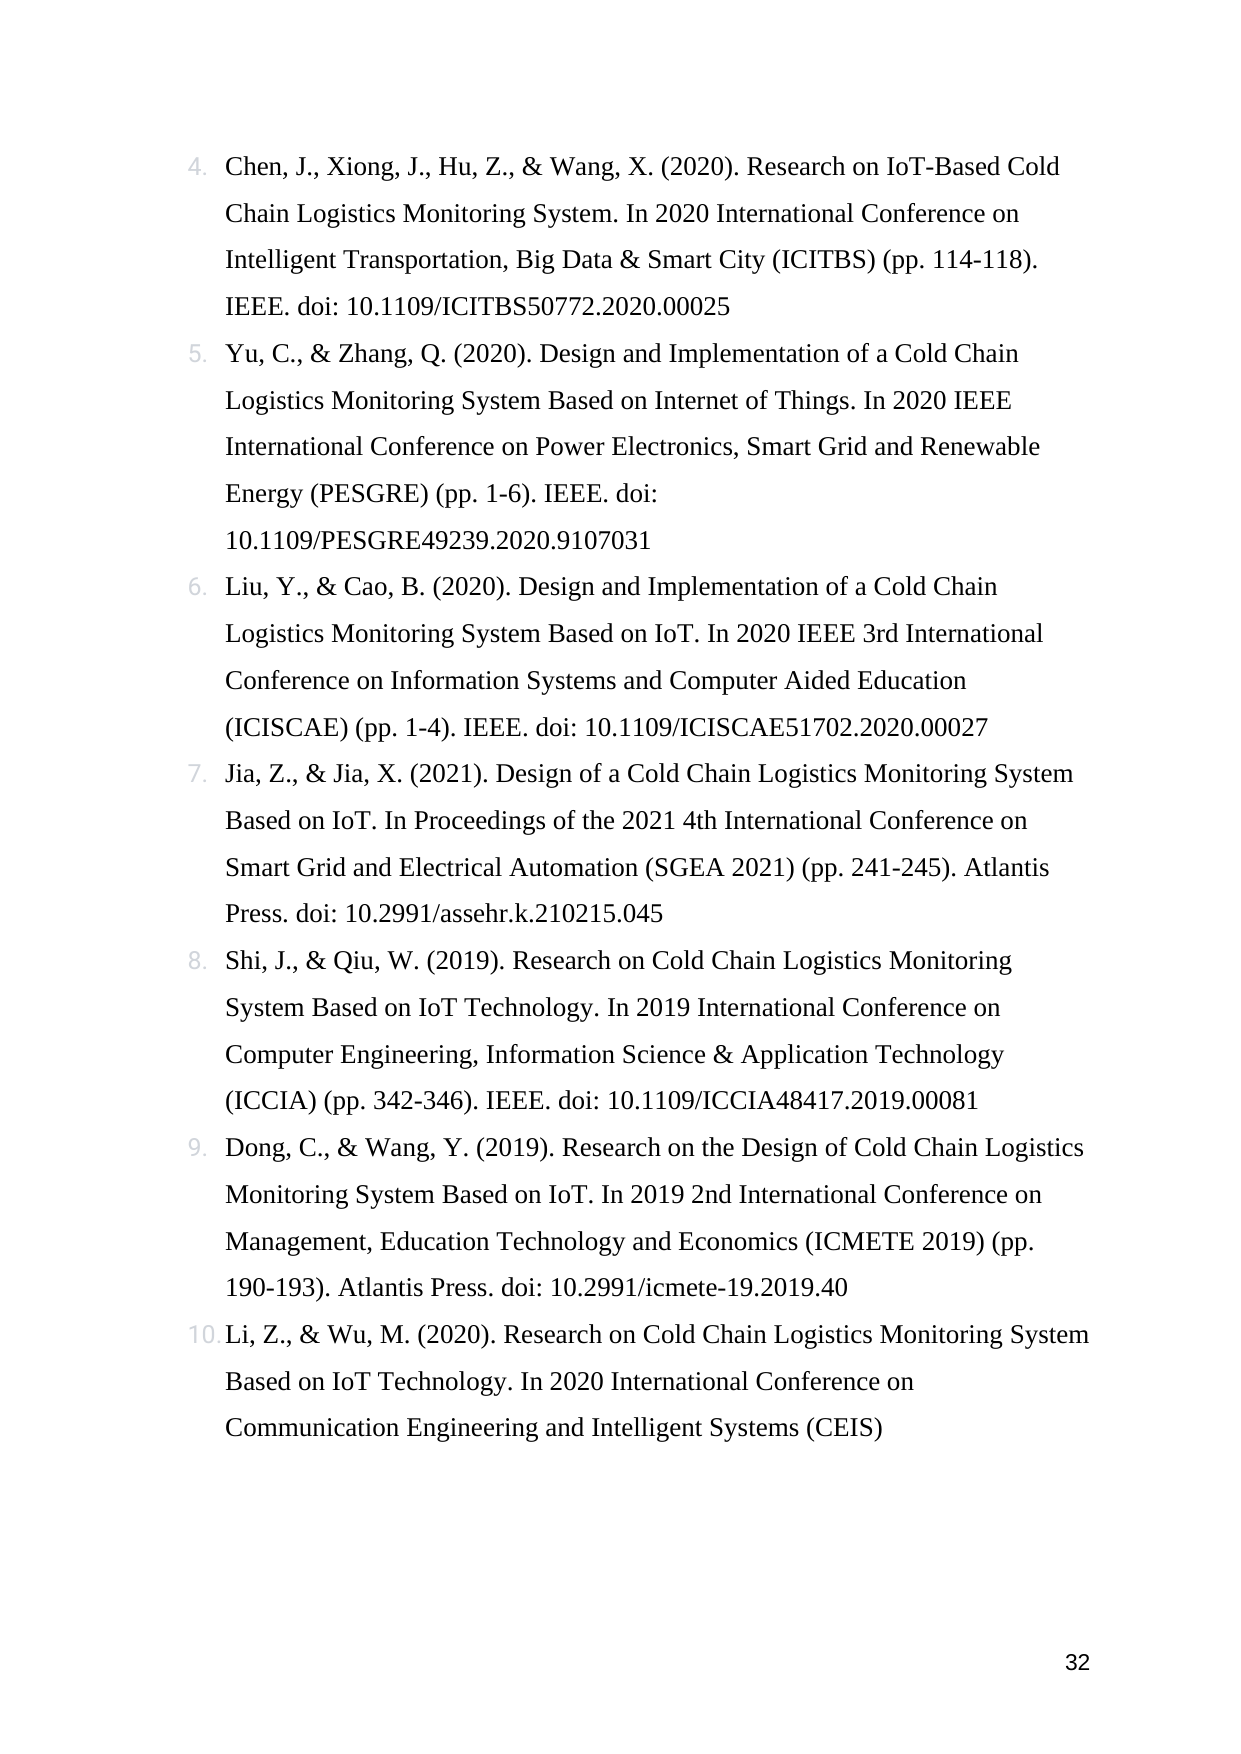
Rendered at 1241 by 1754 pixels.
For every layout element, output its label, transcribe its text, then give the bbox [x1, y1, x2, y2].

list Dong, C., & Wang, Y. (2019). Research on the Design of Cold Chain Logistics Monitoring System Based on IoT. In 2019 2nd International Conference on Management, Education Technology and Economics (ICMETE 2019) (pp. 190-193). Atlantis Press. doi: 10.2991/icmete-19.2019.40 [187, 1131, 1090, 1302]
list Liu, Y., & Cao, B. (2020). Design and Implementation of a Cold Chain Logistics Monitoring System Based on IoT. In 2020 IEEE 3rd International Conference on Information Systems and Computer Aided Education (ICISCAE) (pp. 1-4). IEEE. doi: 10.1109/ICISCAE51702.2020.00027 [187, 570, 1090, 742]
list Yu, C., & Zhang, Q. (2020). Design and Implementation of a Cold Chain Logistics Monitoring System Based on Internet of Things. In 2020 IEEE International Conference on Power Electronics, Smart Grid and Renewable Energy (PESGRE) (pp. 1-6). IEEE. doi: 10.1109/PESGRE49239.2020.9107031 [187, 337, 1090, 555]
list Jia, Z., & Jia, X. (2021). Design of a Cold Chain Logistics Monitoring System Based on IoT. In Proceedings of the 2021 4th International Conference on Smart Grid and Electrical Automation (SGEA 2021) (pp. 241-245). Atlantis Press. doi: 10.2991/assehr.k.210215.045 [187, 757, 1090, 929]
list Li, Z., & Wu, M. (2020). Research on Cold Chain Logistics Monitoring System Based on IoT Technology. In 2020 International Conference on Communication Engineering and Intelligent Systems (CEIS) [187, 1318, 1090, 1443]
list Shi, J., & Qiu, W. (2019). Research on Cold Chain Logistics Monitoring System Based on IoT Technology. In 2019 International Conference on Computer Engineering, Information Science & Application Technology (ICCIA) (pp. 342-346). IEEE. doi: 10.1109/ICCIA48417.2019.00081 [187, 944, 1090, 1116]
list Chen, J., Xiong, J., Hu, Z., & Wang, X. (2020). Research on IoT-Based Cold Chain Logistics Monitoring System. In 2020 International Conference on Intelligent Transportation, Big Data & Smart City (ICITBS) (pp. 114-118). IEEE. doi: 10.1109/ICITBS50772.2020.00025 [187, 150, 1090, 321]
